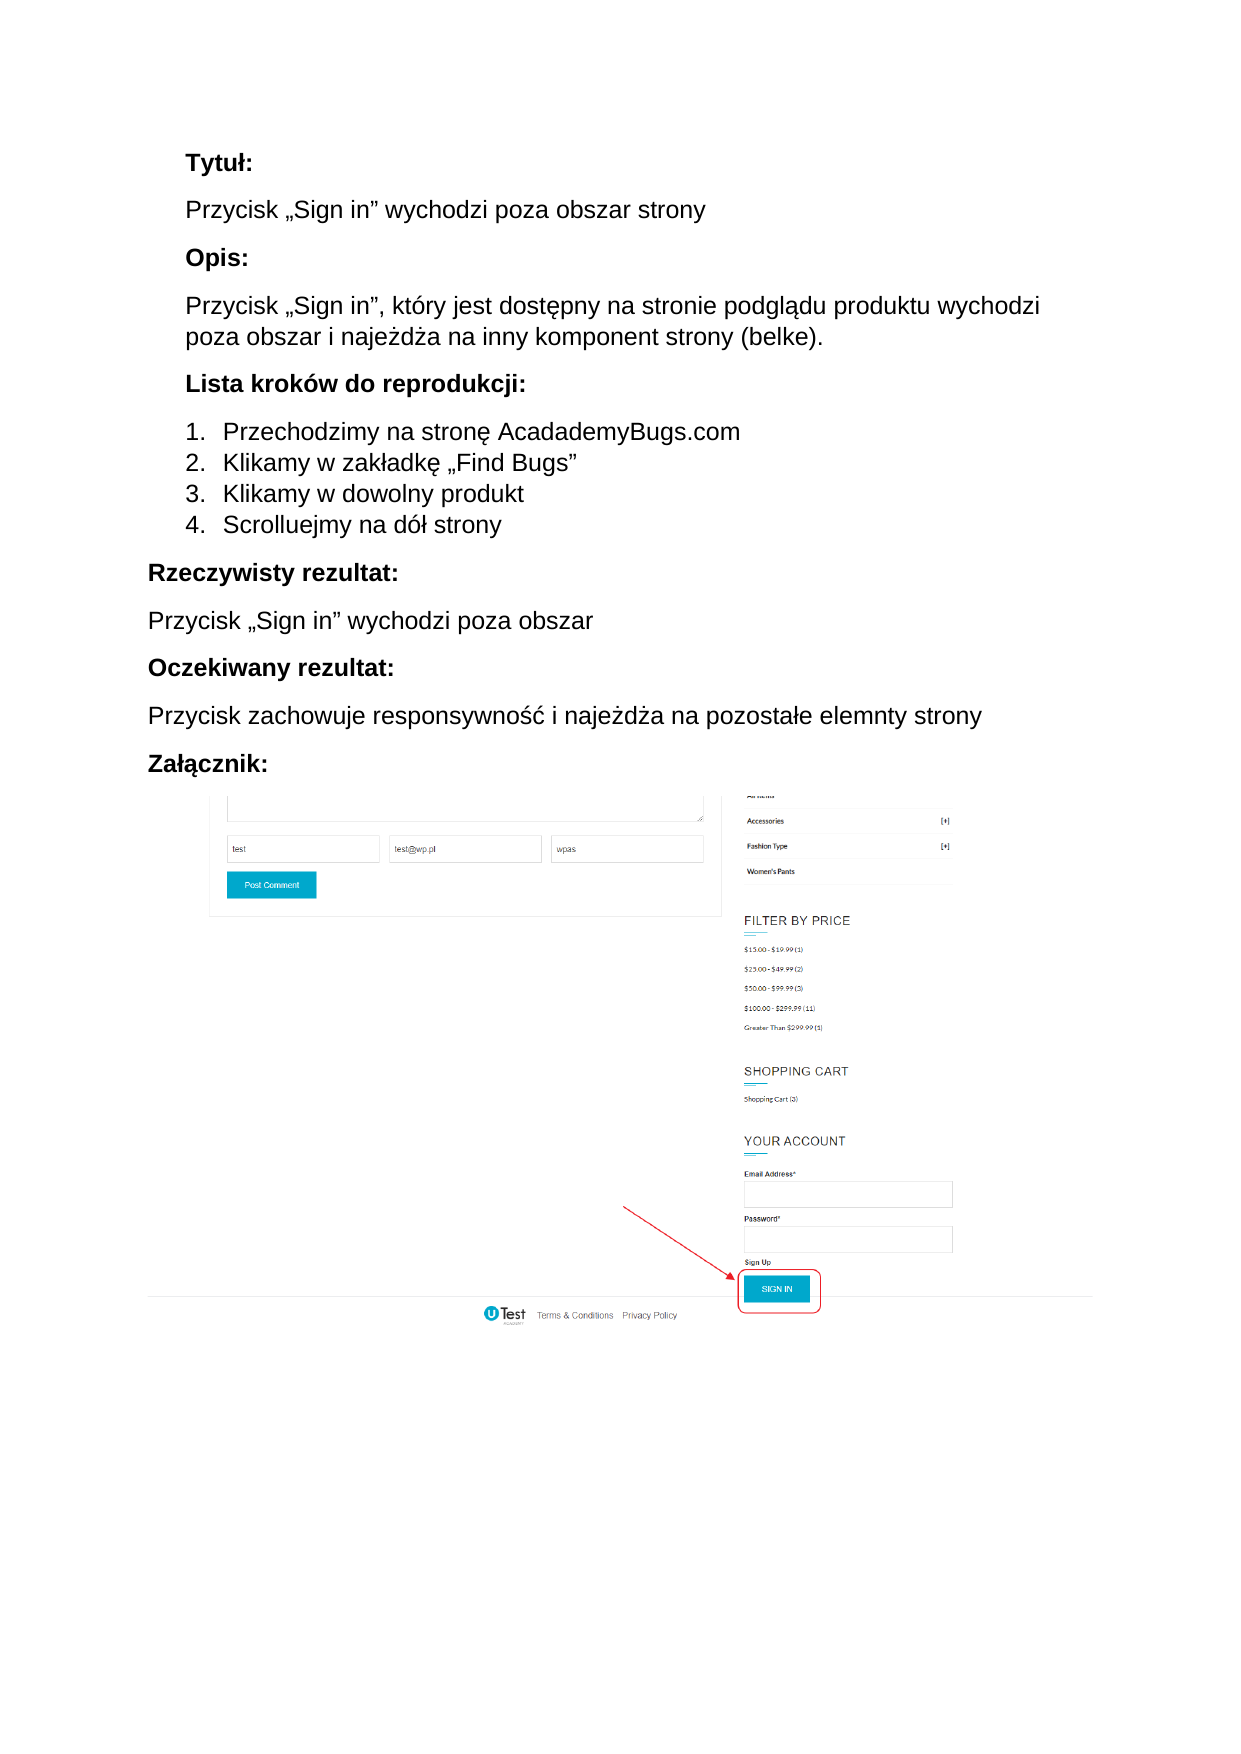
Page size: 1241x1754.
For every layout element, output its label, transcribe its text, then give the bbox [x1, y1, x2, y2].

text Załącznik: [148, 749, 1093, 778]
list Klikamy w zakładkę „Find Bugs” [185, 448, 1093, 477]
text Przycisk „Sign in”, który jest dostępny na stronie podglądu produktu wychodzi poza obszar i najeżdża na inny komponent strony (belke). [185, 291, 1093, 351]
text Tytuł: [185, 148, 1093, 176]
text Oczekiwany rezultat: [148, 653, 1093, 682]
text Lista kroków do reprodukcji: [185, 369, 1093, 398]
list Klikamy w dowolny produkt [185, 479, 1093, 508]
text Przycisk „Sign in” wychodzi poza obszar strony [185, 195, 1093, 224]
text Opis: [185, 243, 1093, 272]
list Przechodzimy na stronę AcadademyBugs.com [185, 417, 1093, 446]
list Scrolluejmy na dół strony [185, 510, 1093, 539]
text Przycisk „Sign in” wychodzi poza obszar [148, 606, 1093, 634]
text Przycisk zachowuje responsywność i najeżdża na pozostałe elemnty strony [148, 701, 1093, 730]
text Rzeczywisty rezultat: [148, 558, 1093, 587]
picture [147, 796, 1093, 1331]
